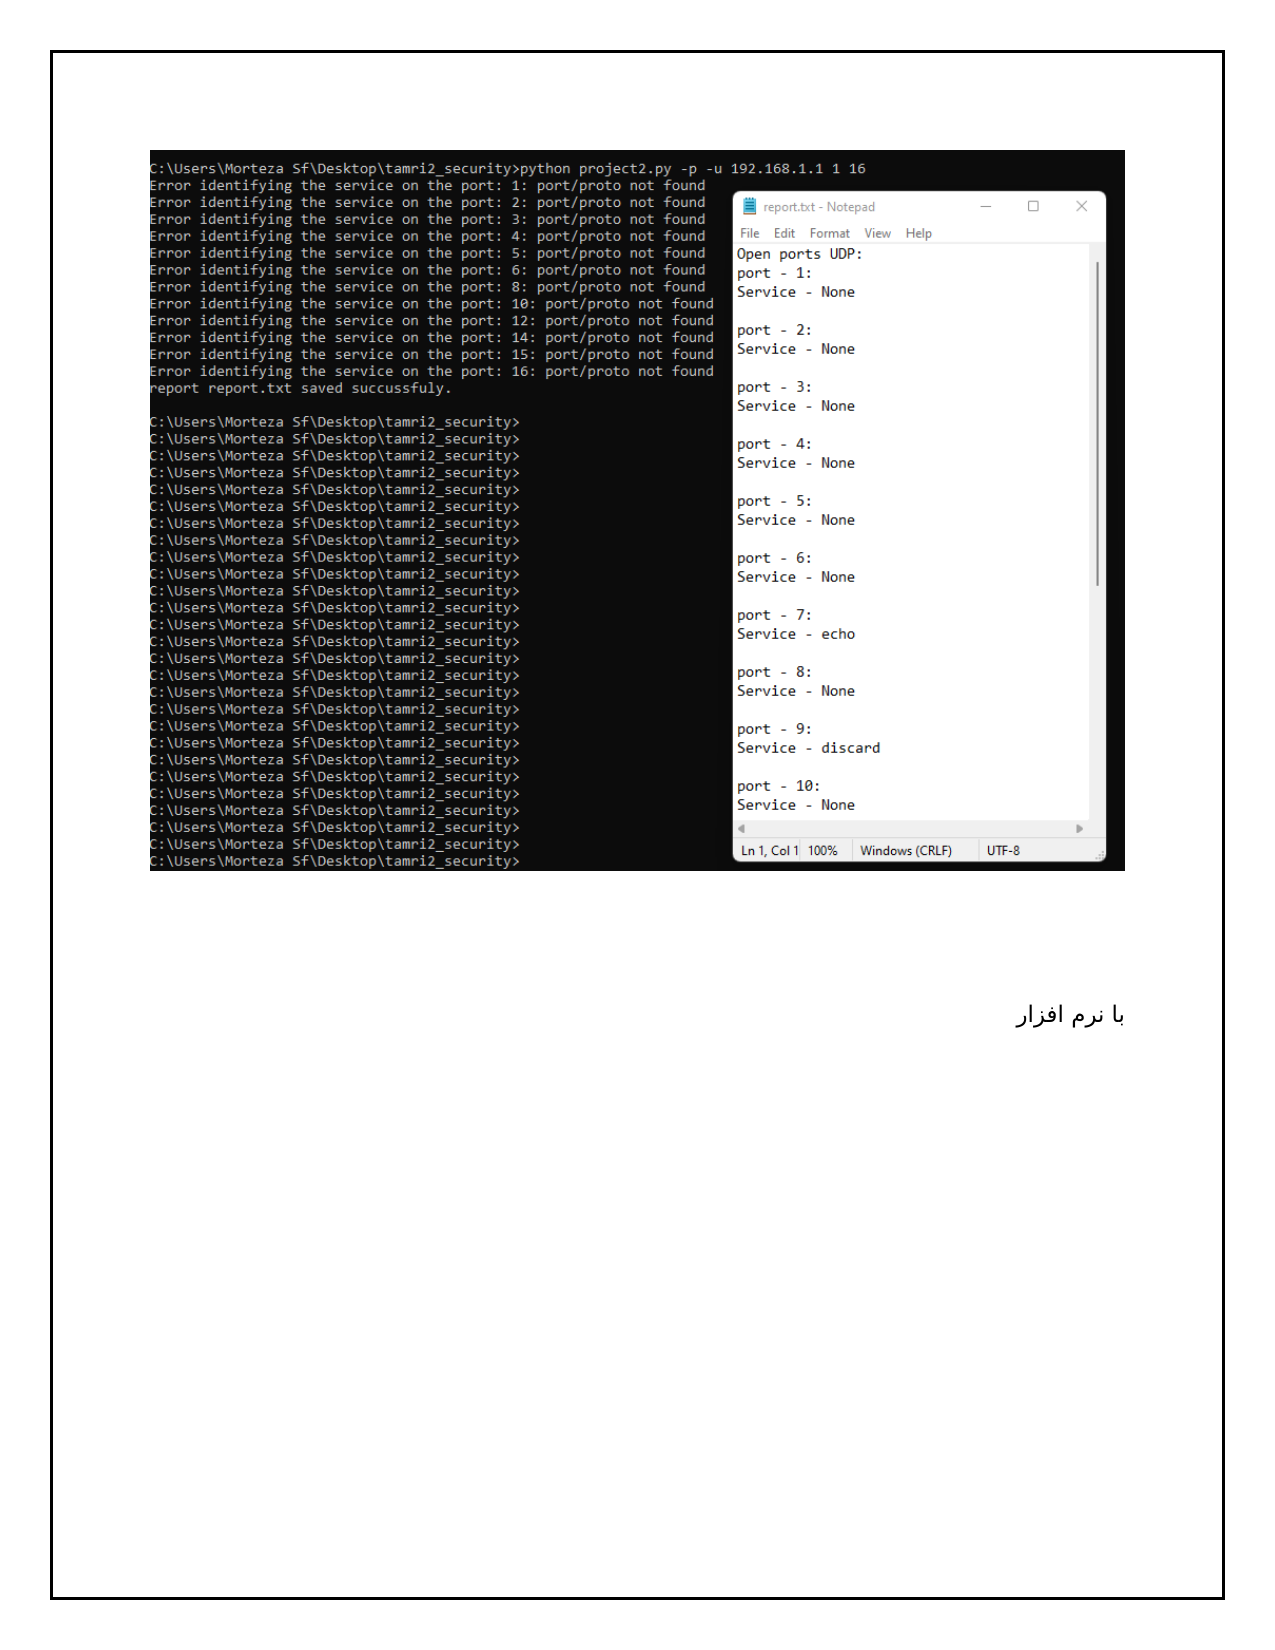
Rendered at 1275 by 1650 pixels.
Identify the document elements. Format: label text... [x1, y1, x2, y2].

picture [150, 150, 1125, 871]
text با نرم افزار [150, 1001, 1125, 1028]
